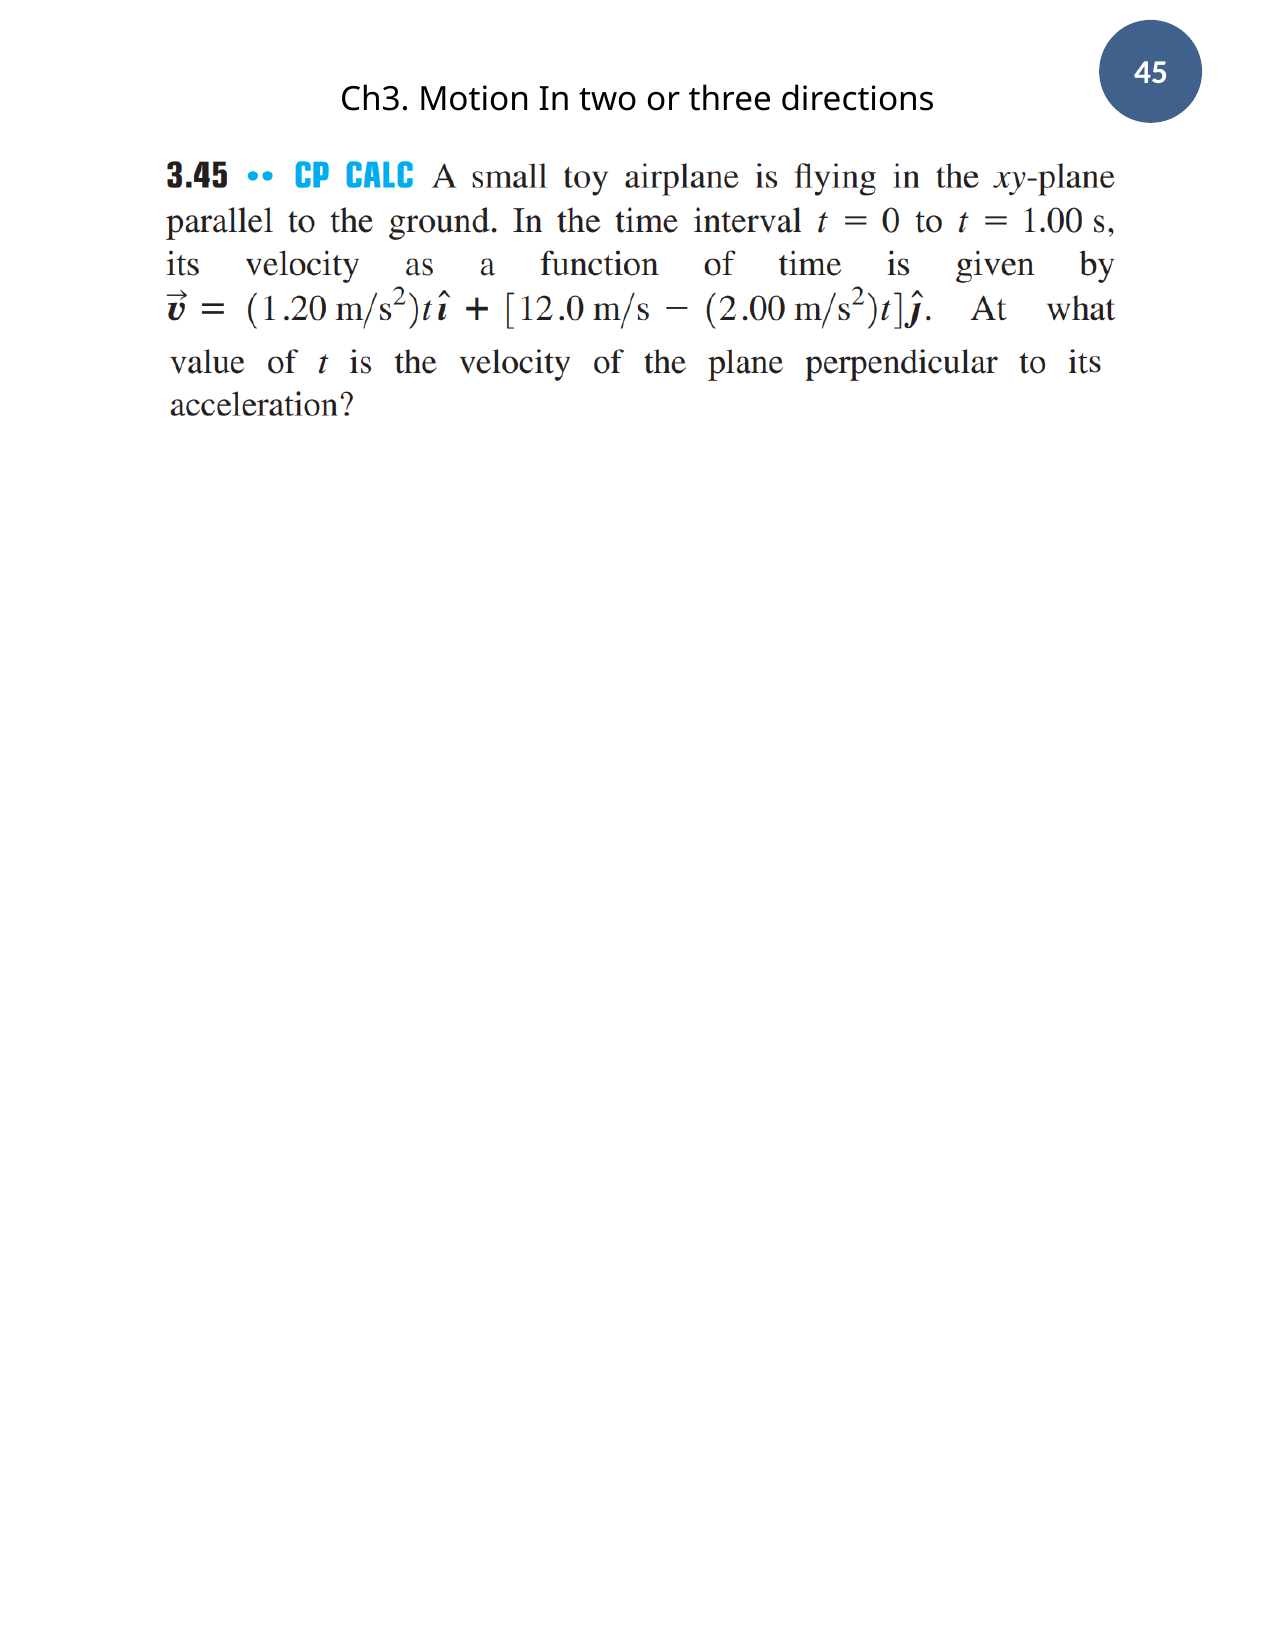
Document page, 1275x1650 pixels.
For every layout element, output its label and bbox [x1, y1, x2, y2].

picture [150, 150, 1125, 336]
picture [150, 337, 1125, 429]
